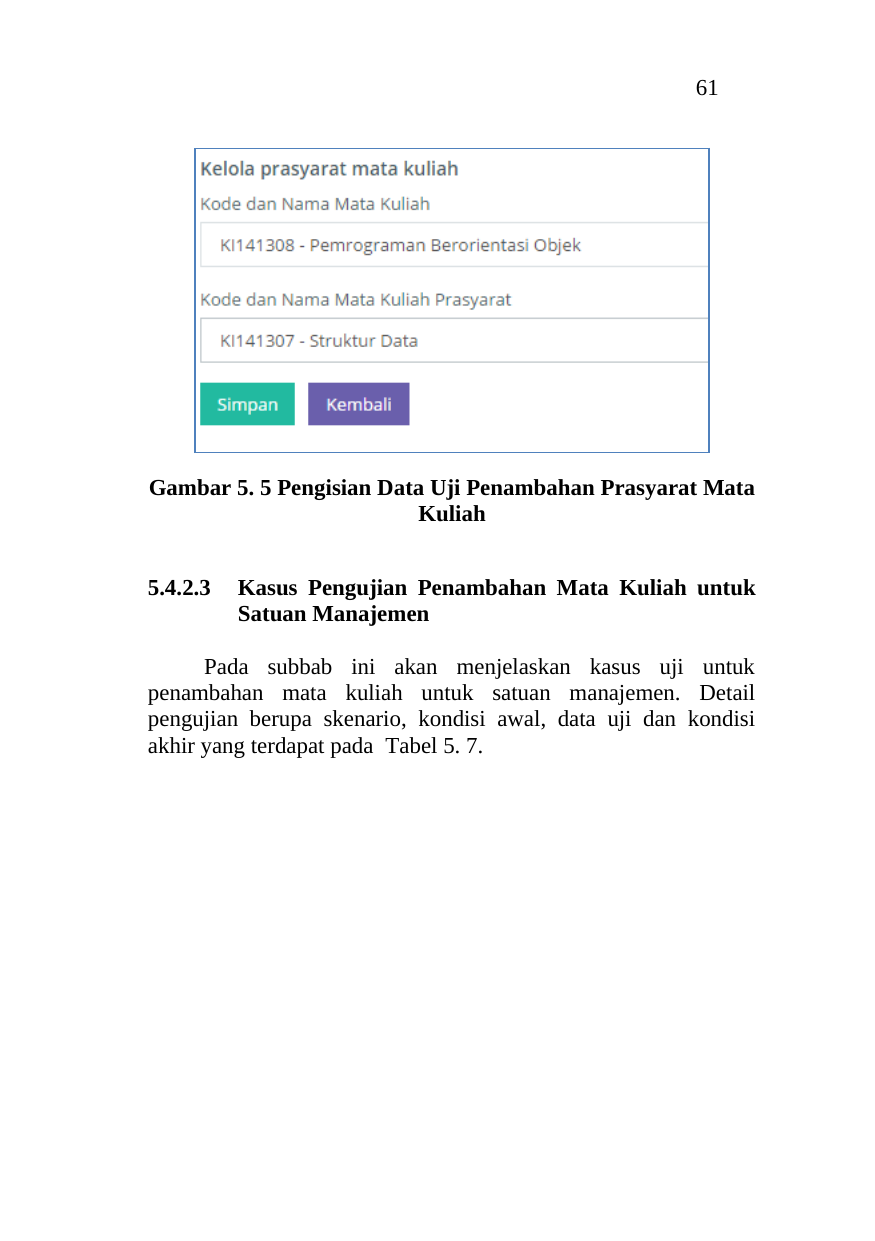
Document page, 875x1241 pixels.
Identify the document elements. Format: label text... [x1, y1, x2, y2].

text Gambar 5. 5 Pengisian Data Uji Penambahan Prasyarat Mata Kuliah [148, 474, 756, 527]
subtitle Kasus Pengujian Penambahan Mata Kuliah untuk Satuan Manajemen [148, 574, 756, 626]
text Pada subbab ini akan menjelaskan kasus uji untuk penambahan mata kuliah untuk satuan manajemen. Detail pengujian berupa skenario, kondisi awal, data uji dan kondisi akhir yang terdapat pada Tabel 5. 7. [148, 653, 756, 758]
picture [196, 149, 708, 452]
